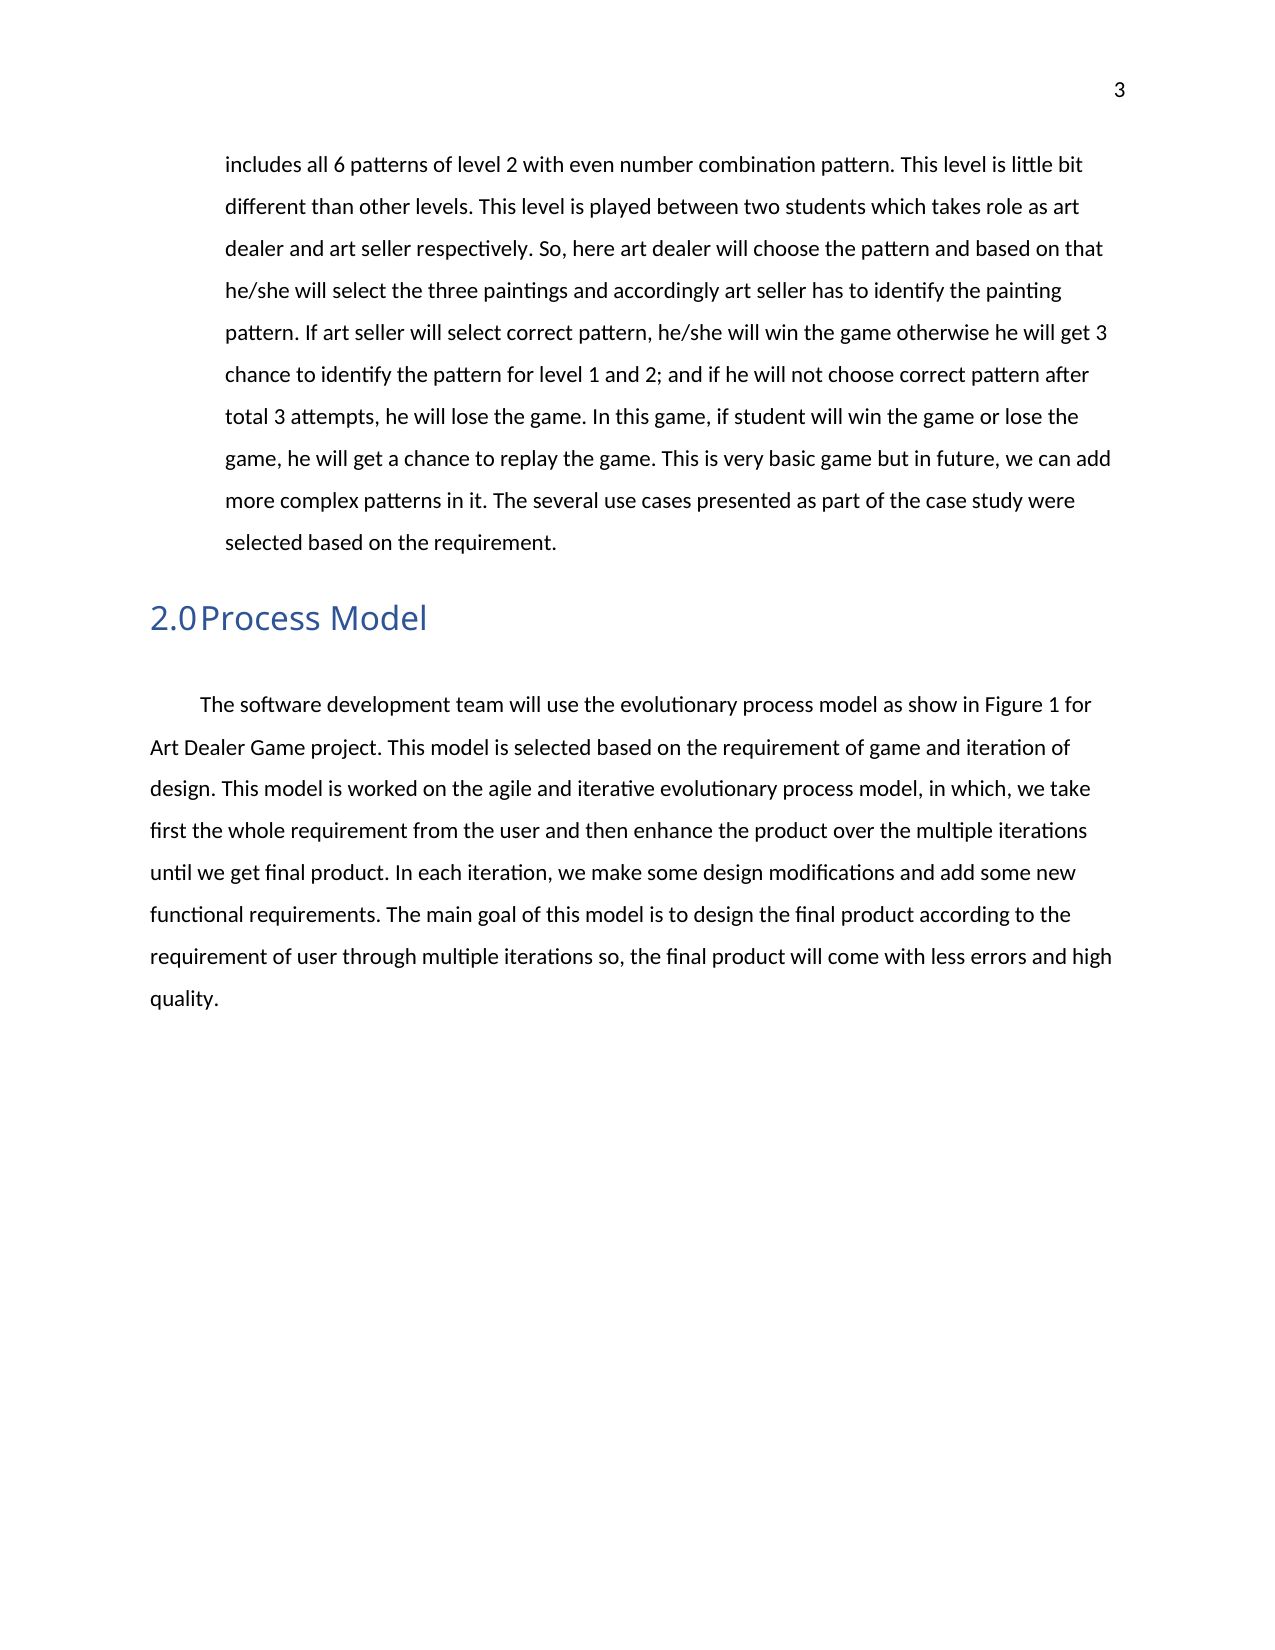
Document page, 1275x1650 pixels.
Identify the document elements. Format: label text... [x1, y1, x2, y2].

subtitle Process Model [150, 595, 1125, 640]
text The software development team will use the evolutionary process model as show in Figure 1 for Art Dealer Game project. This model is selected based on the requirement of game and iteration of design. This model is worked on the agile and iterative evolutionary process model, in which, we take first the whole requirement from the user and then enhance the product over the multiple iterations until we get final product. In each iteration, we make some design modifications and add some new functional requirements. The main goal of this model is to design the final product according to the requirement of user through multiple iterations so, the final product will come with less errors and high quality. [150, 691, 1125, 1012]
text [225, 150, 1125, 556]
